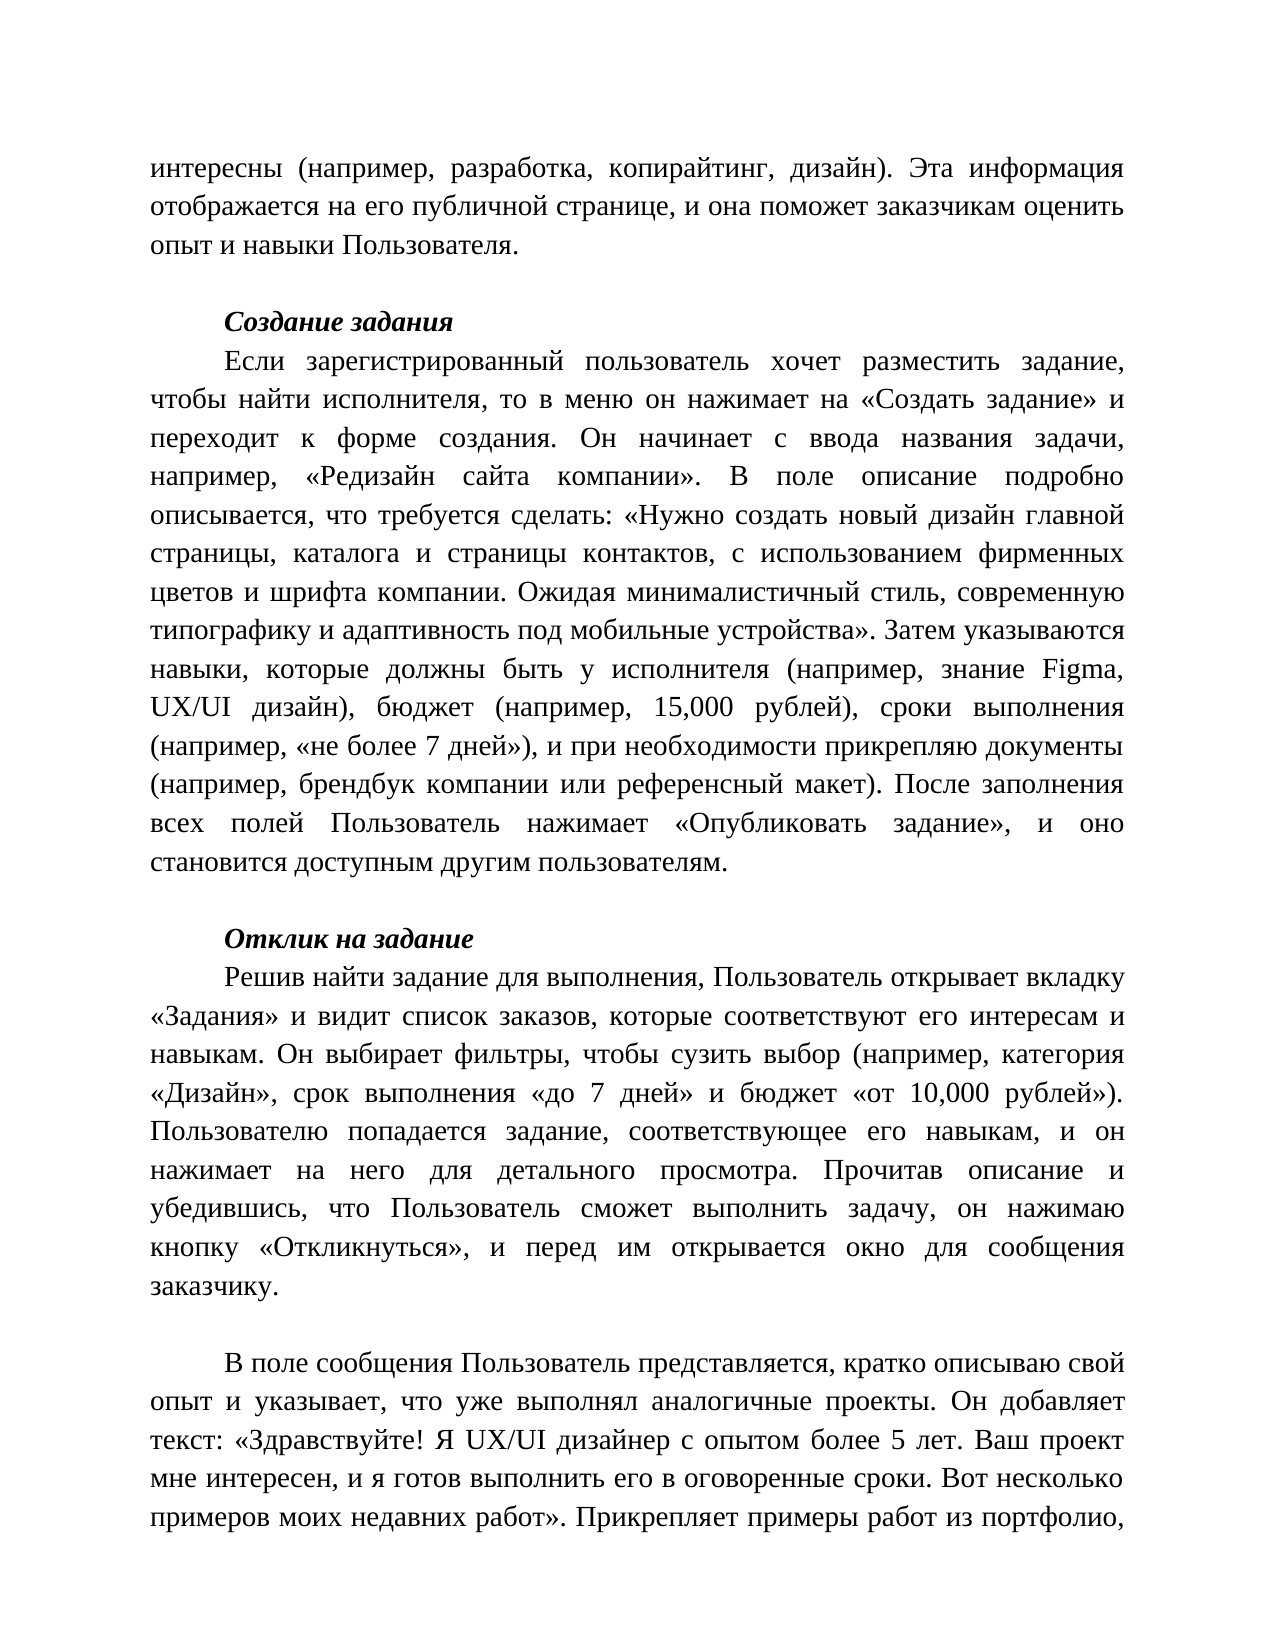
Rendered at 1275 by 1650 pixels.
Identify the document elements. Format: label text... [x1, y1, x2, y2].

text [150, 150, 1125, 261]
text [150, 1345, 1125, 1532]
text Создание задания [150, 304, 1125, 338]
text Отклик на задание [150, 921, 1125, 954]
text Решив найти задание для выполнения, Пользователь открывает вкладку «Задания» и видит список заказов, которые соответствуют его интересам и навыкам. Он выбирает фильтры, чтобы сузить выбор (например, категория «Дизайн», срок выполнения «до 7 дней» и бюджет «от 10,000 рублей»). Пользователю попадается задание, соответствующее его навыкам, и он нажимает на него для детального просмотра. Прочитав описание и убедившись, что Пользователь сможет выполнить задачу, он нажимаю кнопку «Откликнуться», и перед им открывается окно для сообщения заказчику. [150, 959, 1125, 1301]
text Если зарегистрированный пользователь хочет разместить задание, чтобы найти исполнителя, то в меню он нажимает на «Создать задание» и переходит к форме создания. Он начинает с ввода названия задачи, например, «Редизайн сайта компании». В поле описание подробно описывается, что требуется сделать: «Нужно создать новый дизайн главной страницы, каталога и страницы контактов, с использованием фирменных цветов и шрифта компании. Ожидая минималистичный стиль, современную типографику и адаптивность под мобильные устройства». Затем указываются навыки, которые должны быть у исполнителя (например, знание Figma, UX/UI дизайн), бюджет (например, 15,000 рублей), сроки выполнения (например, «не более 7 дней»), и при необходимости прикрепляю документы (например, брендбук компании или референсный макет). После заполнения всех полей Пользователь нажимает «Опубликовать задание», и оно становится доступным другим пользователям. [150, 343, 1125, 877]
